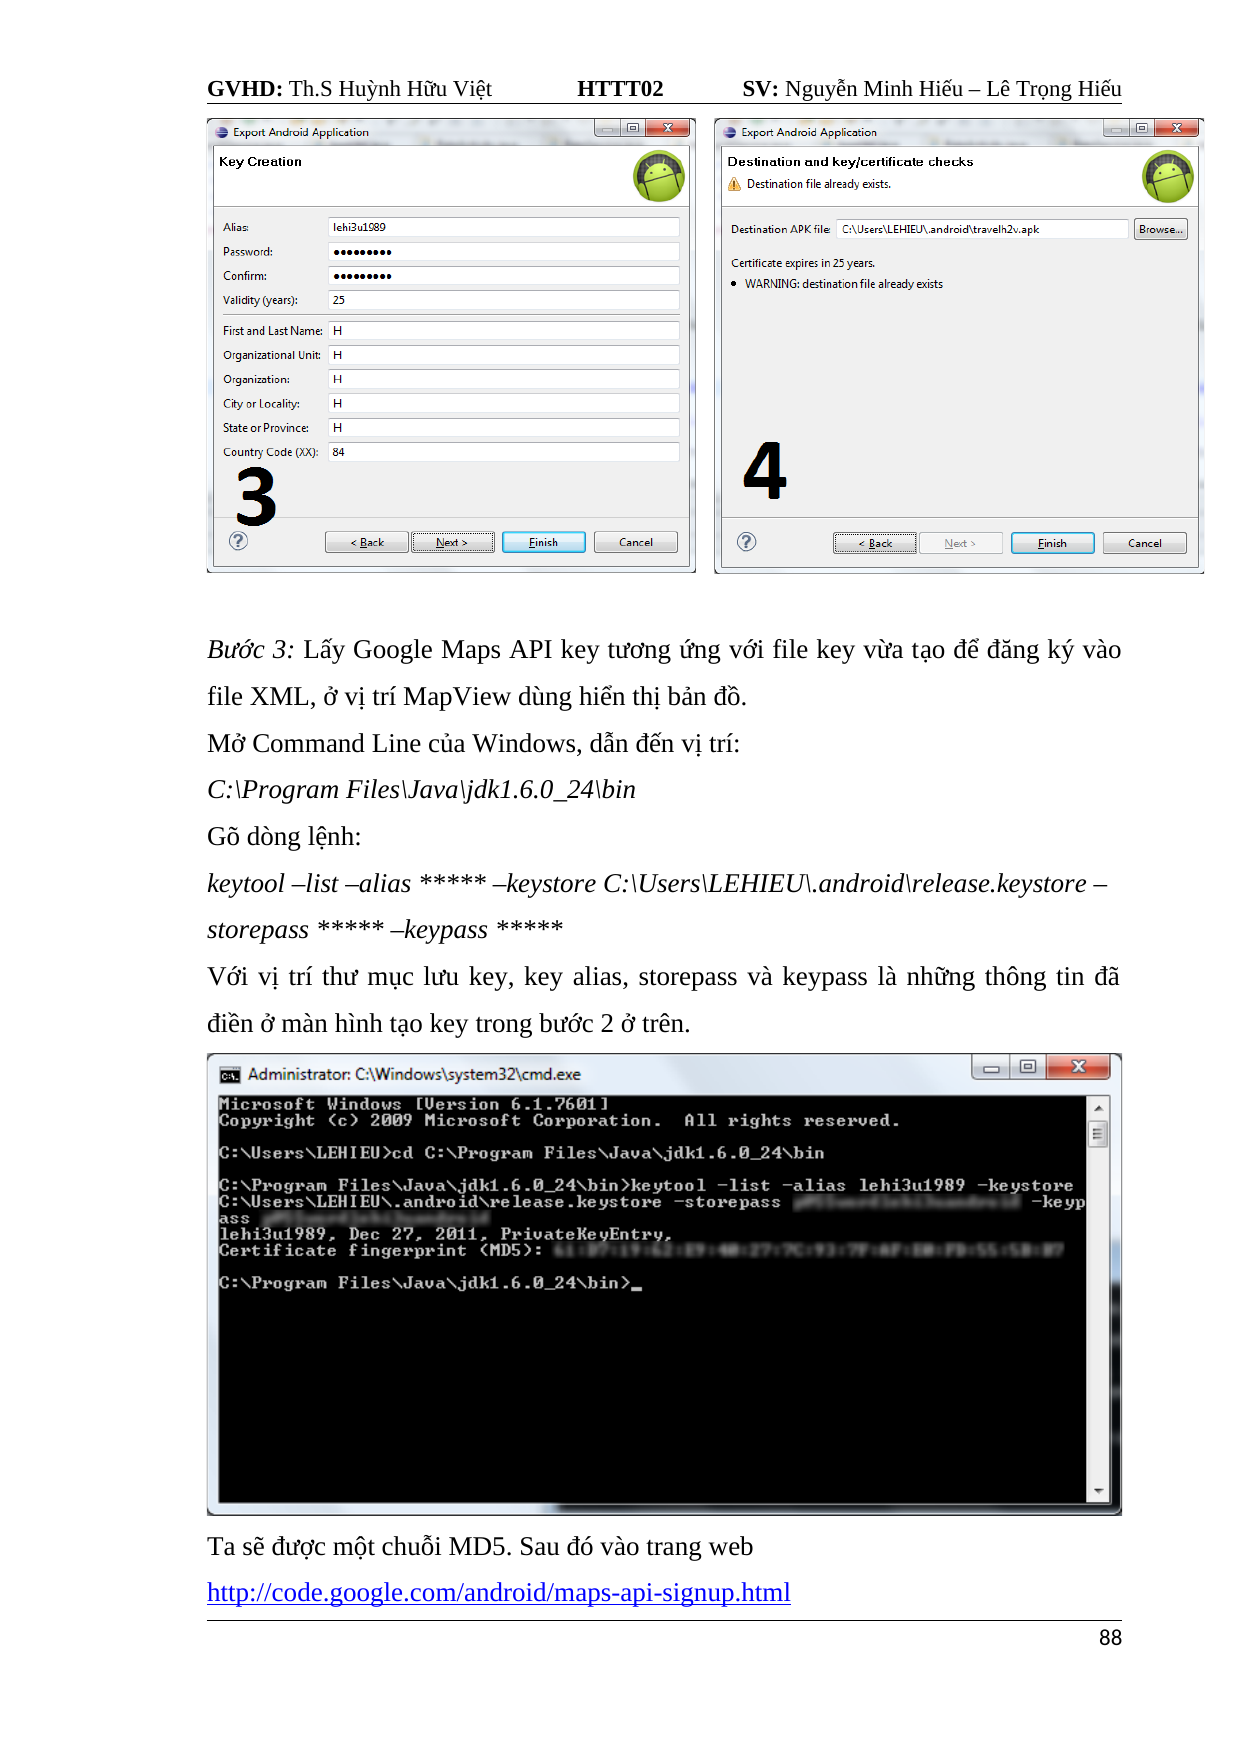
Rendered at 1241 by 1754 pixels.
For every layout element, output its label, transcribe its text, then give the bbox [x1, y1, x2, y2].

table_cell [703, 118, 1211, 587]
text Ta sẽ được một chuỗi MD5. Sau đó vào trang web http://code.google.com/android/maps-api-signup.html [207, 1530, 1122, 1608]
text Với vị trí thư mục lưu key, key alias, storepass và keypass là những thông tin đã điền ở màn hình tạo key trong bước 2 ở trên. [207, 960, 1122, 1038]
text keytool –list –alias ***** –keystore C:\Users\LEHIEU\.android\release.keystore –storepass ***** –keypass ***** [207, 867, 1122, 944]
text Bước 3: Lấy Google Maps API key tương ứng với file key vừa tạo để đăng ký vào file XML, ở vị trí MapView dùng hiển thị bản đồ. [207, 633, 1122, 711]
picture [206, 118, 696, 573]
picture [206, 1053, 1123, 1516]
picture [714, 118, 1205, 574]
table_cell [196, 118, 703, 587]
text Gõ dòng lệnh: [207, 820, 1122, 851]
text C:\Program Files\Java\jdk1.6.0_24\bin [207, 773, 1122, 804]
text Mở Command Line của Windows, dẫn đến vị trí: [207, 727, 1122, 758]
